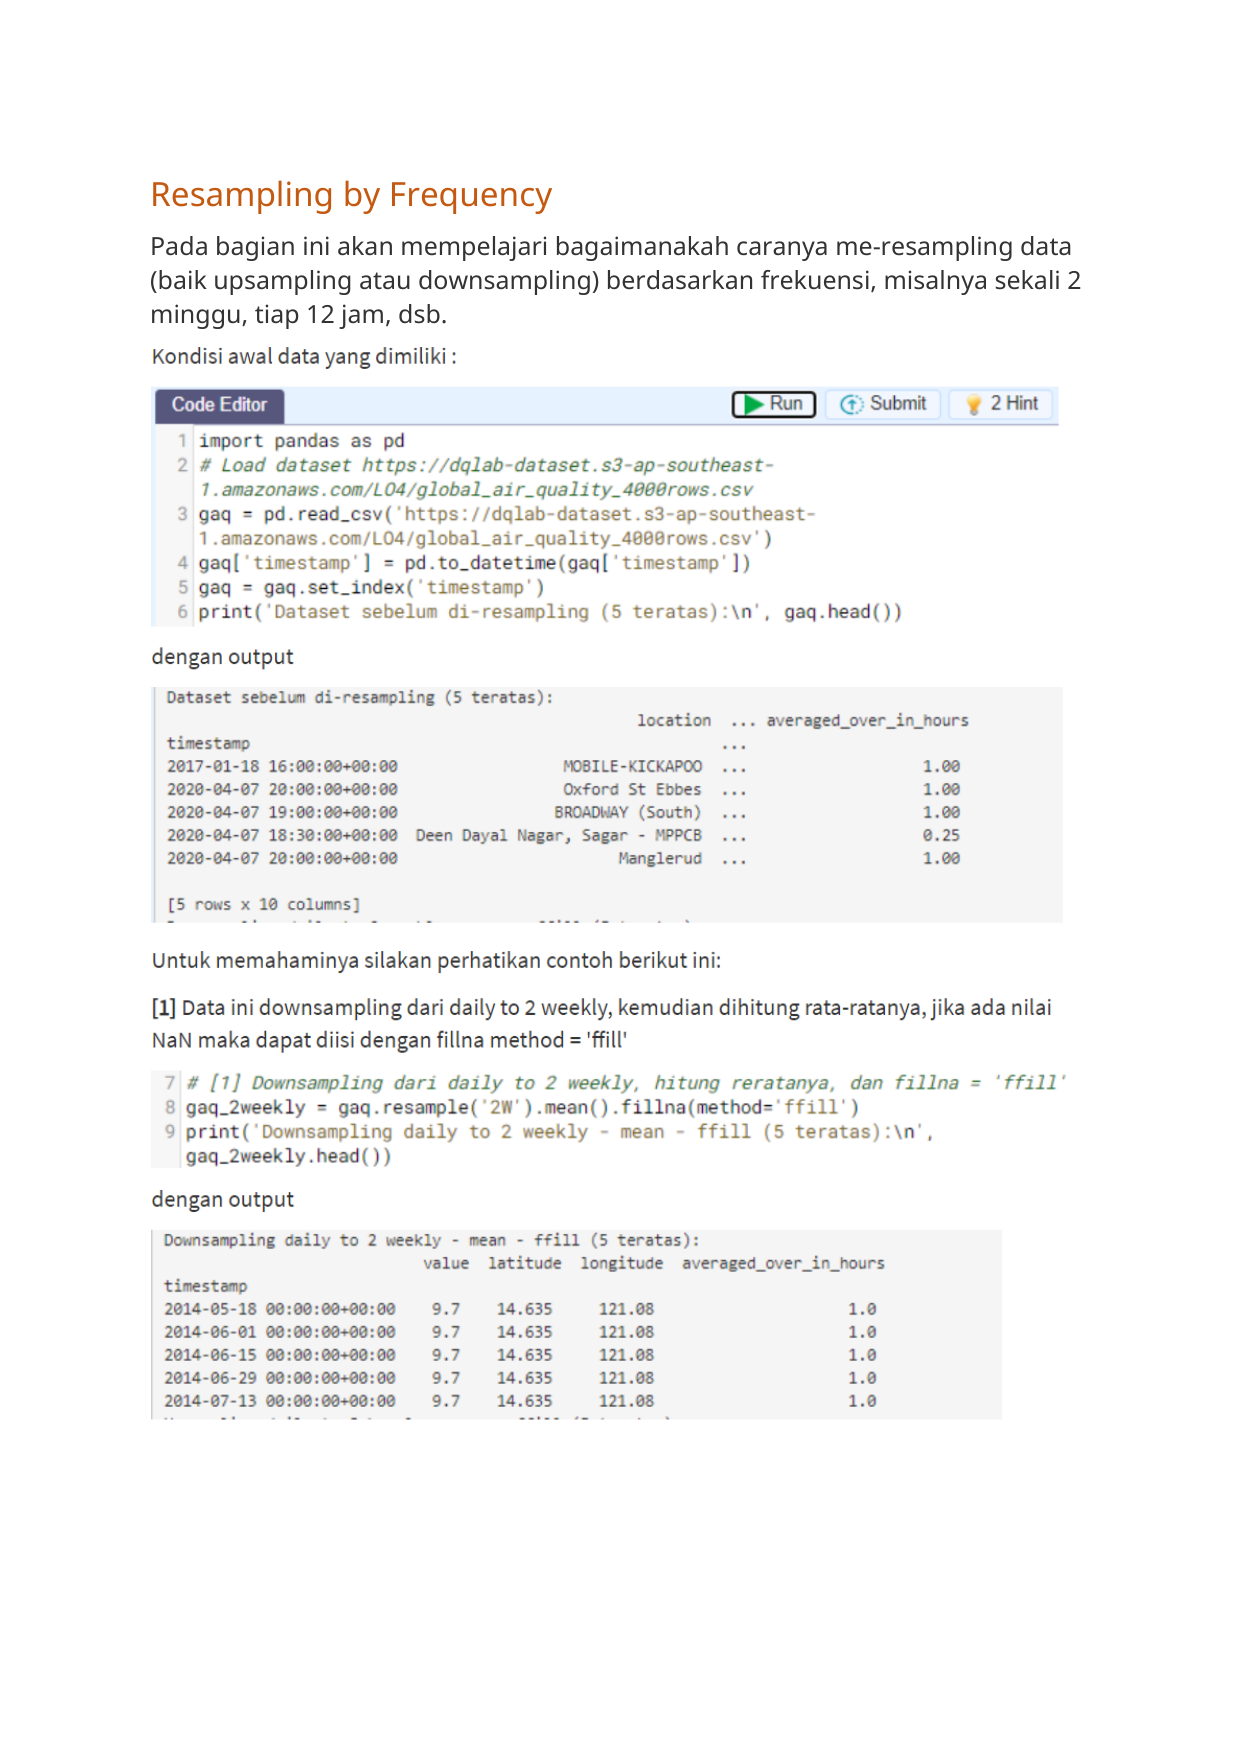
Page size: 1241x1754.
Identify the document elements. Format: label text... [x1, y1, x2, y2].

picture [150, 346, 1091, 929]
picture [150, 949, 1091, 1430]
subtitle Resampling by Frequency [150, 171, 1090, 216]
text Pada bagian ini akan mempelajari bagaimanakah caranya me-resampling data (baik upsampling atau downsampling) berdasarkan frekuensi, misalnya sekali 2 minggu, tiap 12 jam, dsb. [150, 229, 1090, 331]
